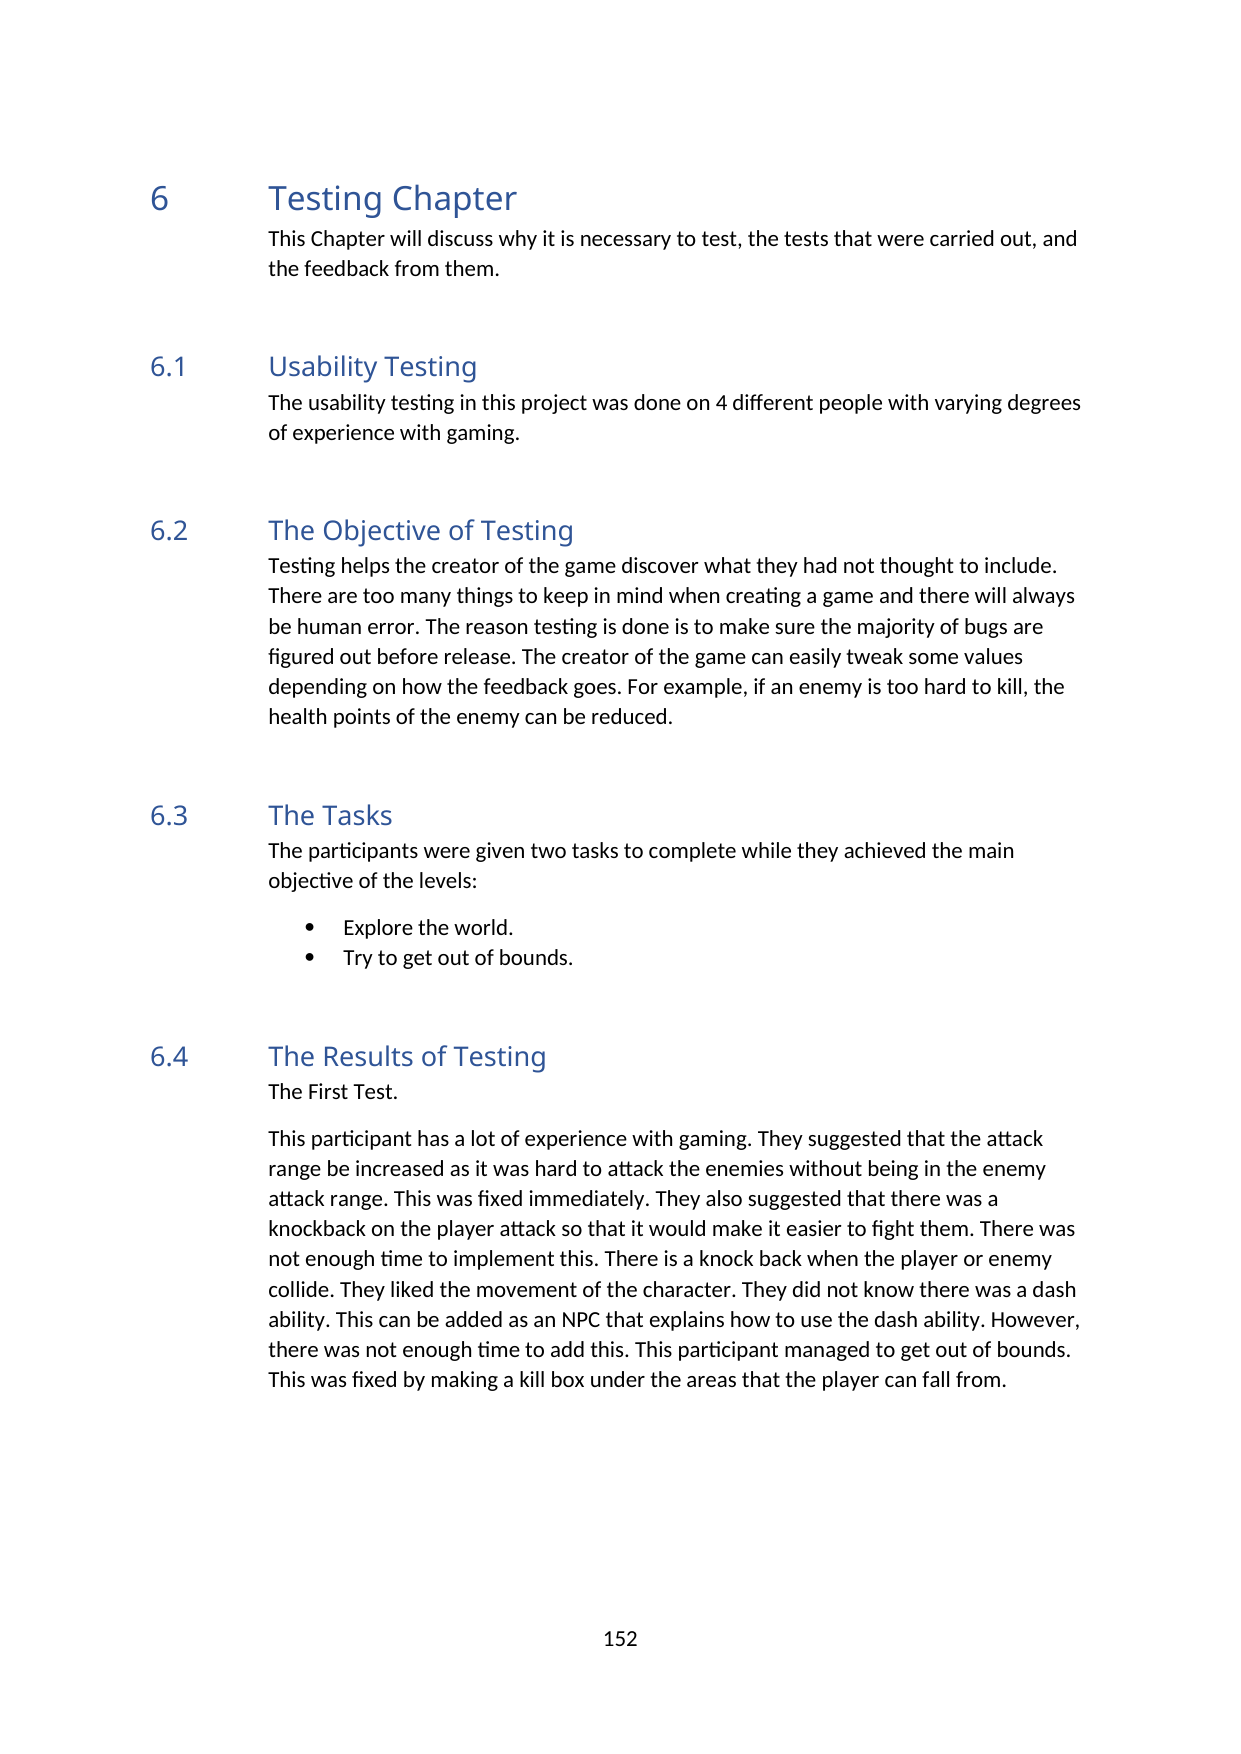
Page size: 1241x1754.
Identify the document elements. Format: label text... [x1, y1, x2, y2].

text This participant has a lot of experience with gaming. They suggested that the attack range be increased as it was hard to attack the enemies without being in the enemy attack range. This was fixed immediately. They also suggested that there was a knockback on the player attack so that it would make it easier to fight them. There was not enough time to implement this. There is a knock back when the player or enemy collide. They liked the movement of the character. They did not know there was a dash ability. This can be added as an NPC that explains how to use the dash ability. However, there was not enough time to add this. This participant managed to get out of bounds. This was fixed by making a kill box under the areas that the player can fall from. [268, 1124, 1090, 1393]
text Testing helps the creator of the game discover what they had not thought to include. There are too many things to keep in mind when creating a game and there will always be human error. The reason testing is done is to make sure the majority of bugs are figured out before release. The creator of the game can easily tweak some values depending on how the feedback goes. For example, if an enemy is too hard to kill, the health points of the enemy can be reduced. [268, 551, 1090, 731]
subtitle 6.4 The Results of Testing [150, 1037, 1090, 1074]
text The participants were given two tasks to complete while they achieved the main objective of the levels: [268, 836, 1090, 894]
list Explore the world. [306, 913, 1090, 941]
subtitle 6.1 Usability Testing [150, 348, 1090, 385]
subtitle 6.3 The Tasks [150, 796, 1090, 833]
list Try to get out of bounds. [306, 943, 1090, 971]
subtitle 6.2 The Objective of Testing [150, 512, 1090, 548]
subtitle 6 Testing Chapter [150, 175, 1090, 220]
text This Chapter will discuss why it is necessary to test, the tests that were carried out, and the feedback from them. [268, 224, 1090, 282]
text The First Test. [268, 1077, 1090, 1105]
text The usability testing in this project was done on 4 different people with varying degrees of experience with gaming. [268, 388, 1090, 446]
